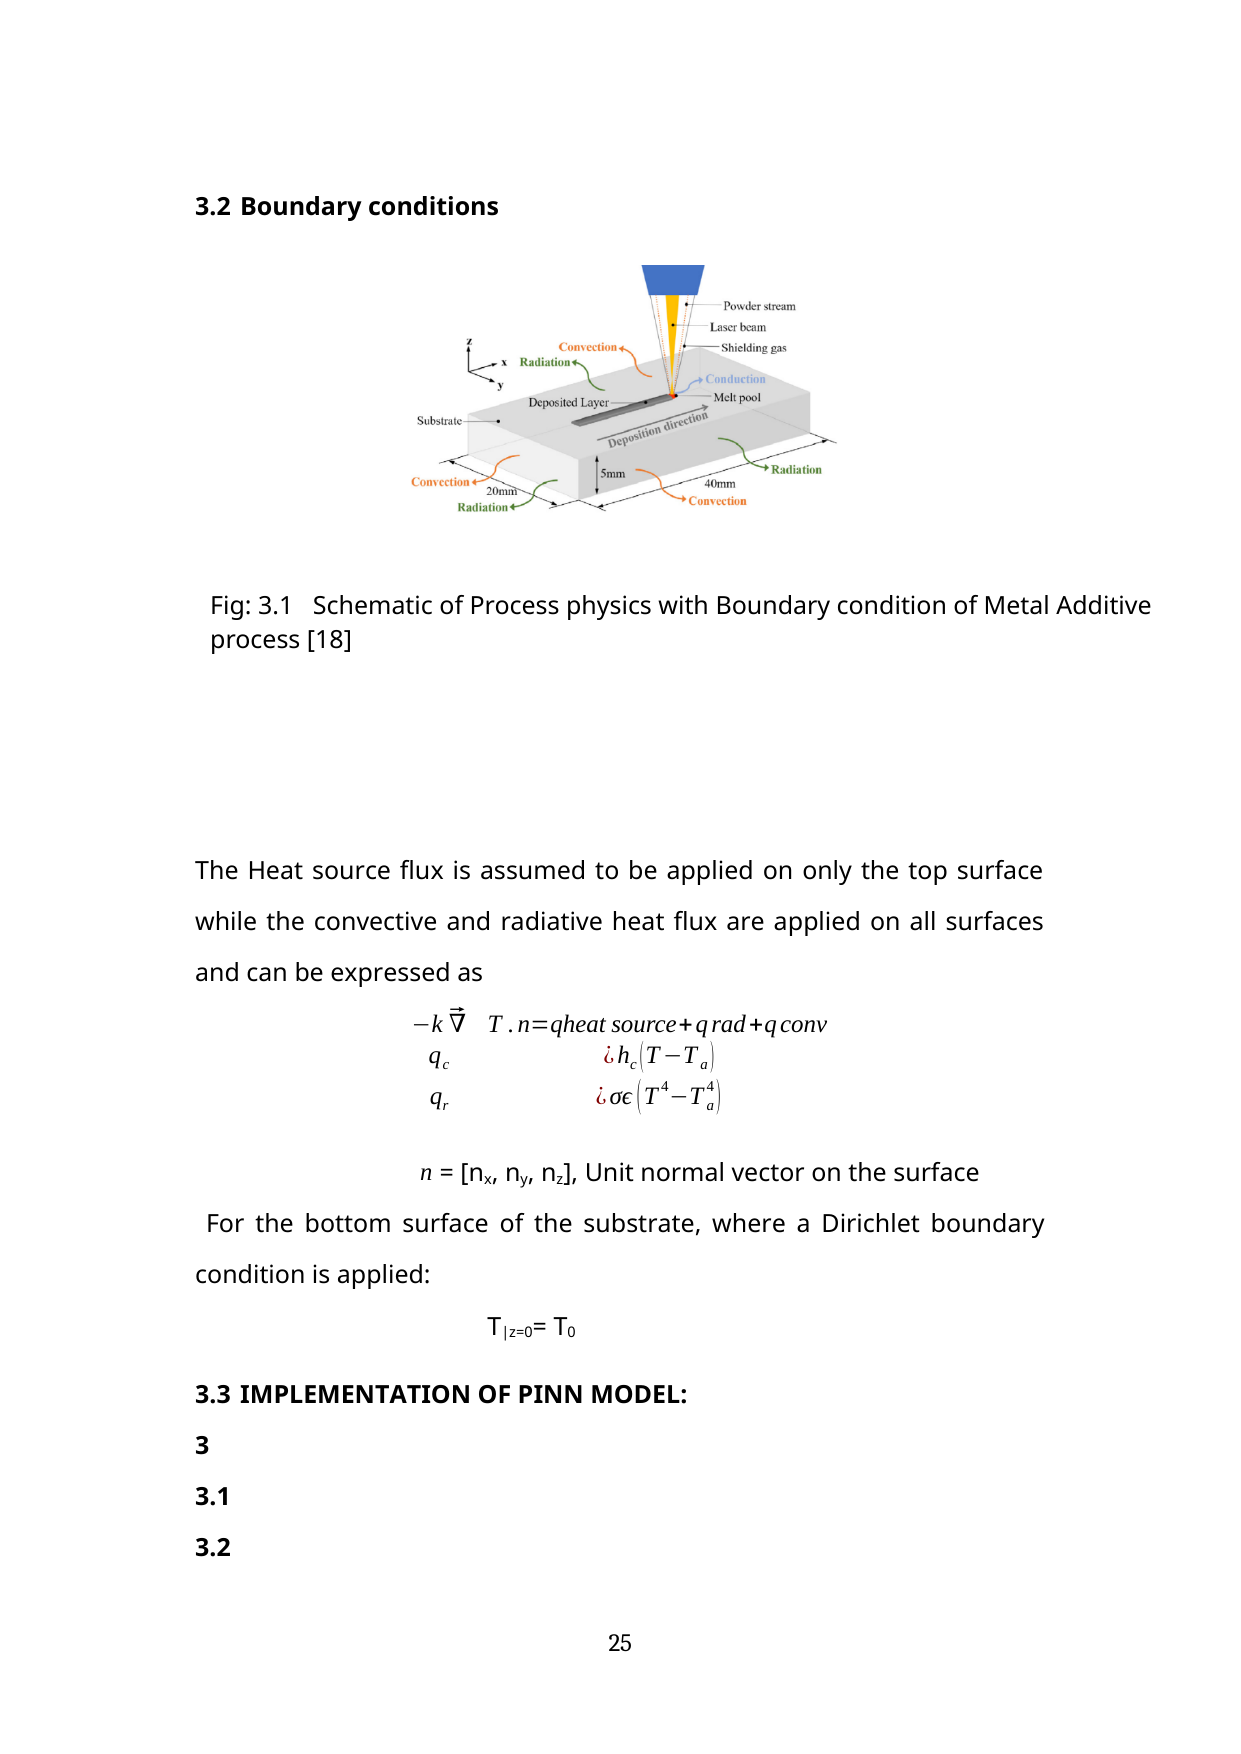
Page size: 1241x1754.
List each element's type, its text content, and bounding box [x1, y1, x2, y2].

list The Heat source flux is assumed to be applied on only the top surface while the convective and radiative heat flux are applied on all surfaces and can be expressed as [195, 852, 1045, 989]
list For the bottom surface of the substrate, where a Dirichlet boundary condition is applied: [195, 1206, 1045, 1291]
list T|z=0= T0 [195, 1308, 1045, 1342]
text Boundary conditions [195, 189, 1045, 223]
list = [nx, ny, nz], Unit normal vector on the surface [195, 1155, 1045, 1189]
text IMPLEMENTATION OF PINN MODEL: [195, 1376, 1045, 1410]
picture [392, 265, 848, 521]
